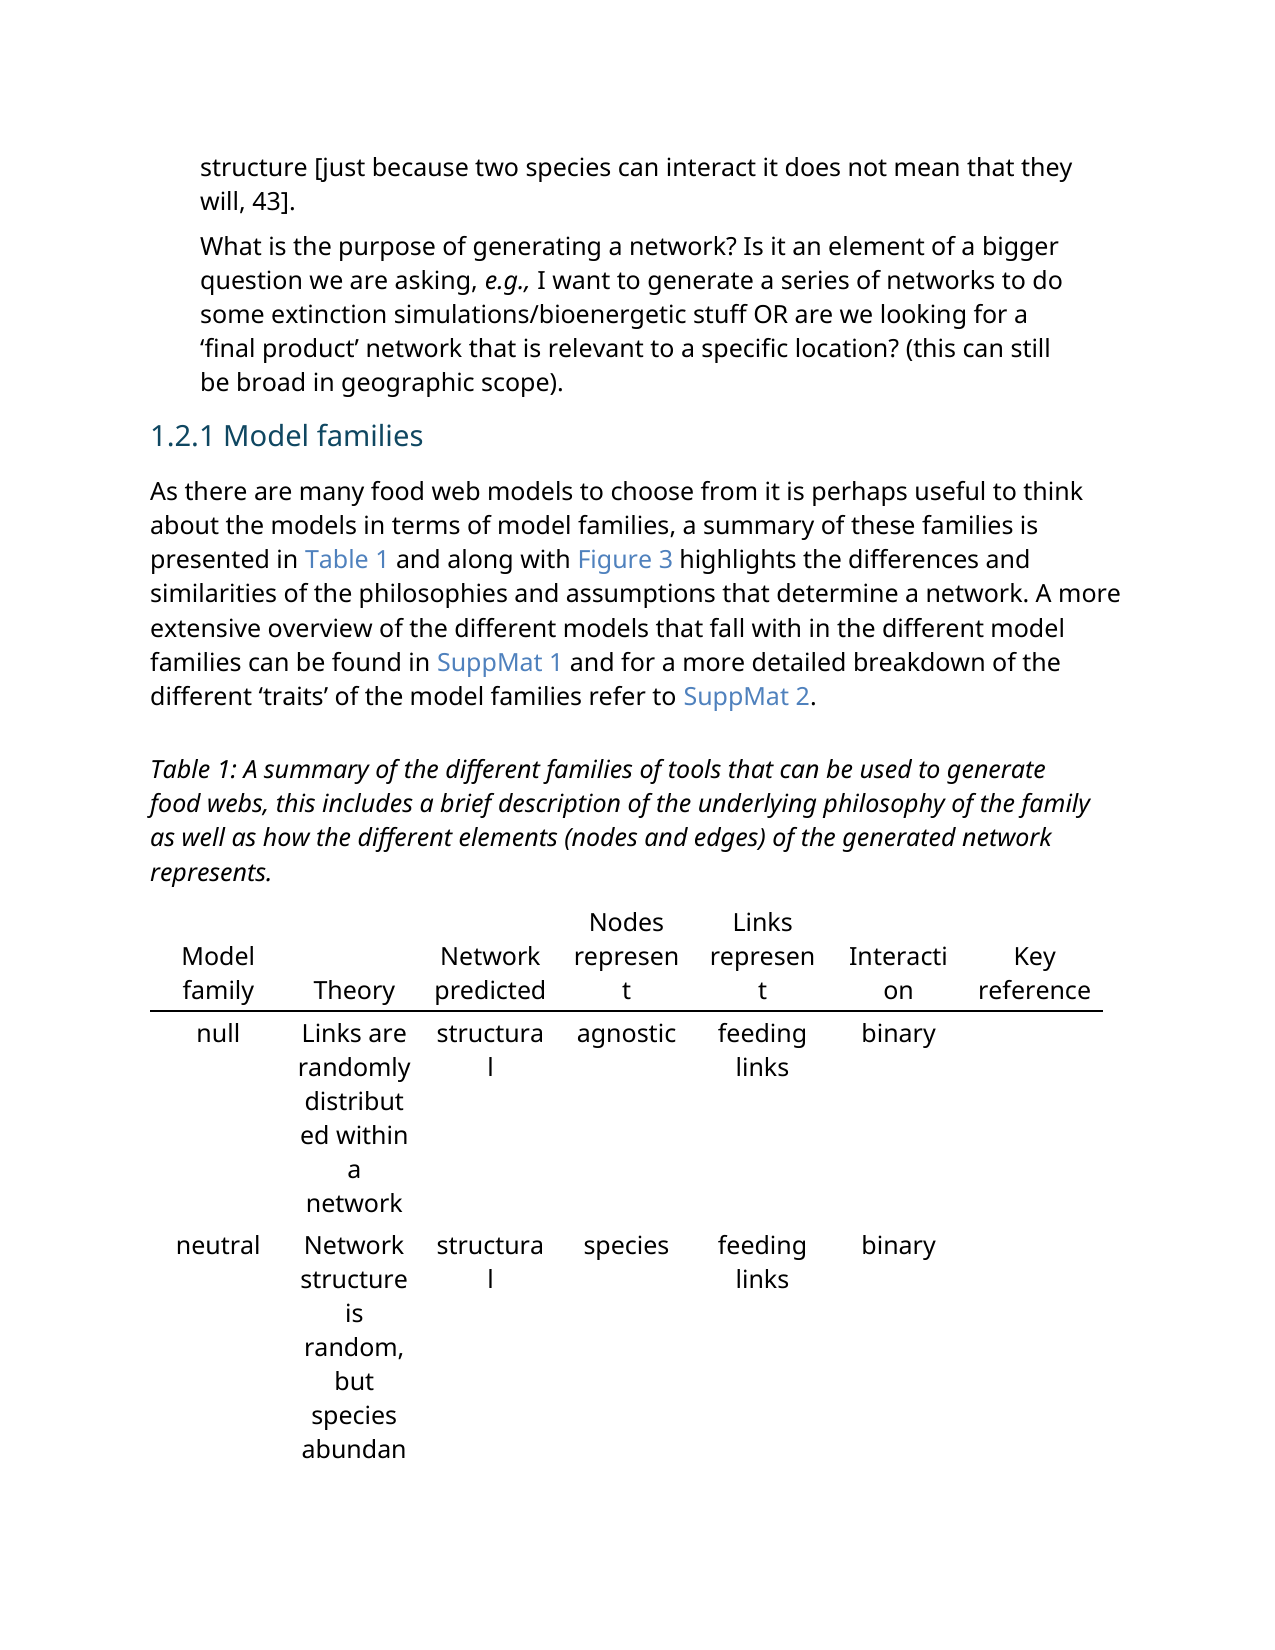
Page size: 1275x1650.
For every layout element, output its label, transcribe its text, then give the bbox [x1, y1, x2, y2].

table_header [139, 731, 1114, 1466]
subtitle 1.2.1 Model families [150, 416, 1125, 455]
text As there are many food web models to choose from it is perhaps useful to think about the models in terms of model families, a summary of these families is presented in Table 1 and along with Figure 3 highlights the differences and similarities of the philosophies and assumptions that determine a network. A more extensive overview of the different models that fall with in the different model families can be found in SuppMat 1 and for a more detailed breakdown of the different ‘traits’ of the model families refer to SuppMat 2. [150, 474, 1125, 712]
text What is the purpose of generating a network? Is it an element of a bigger question we are asking, e.g., I want to generate a series of networks to do some extinction simulations/bioenergetic stuff OR are we looking for a ‘final product’ network that is relevant to a specific location? (this can still be broad in geographic scope). [200, 228, 1075, 399]
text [200, 150, 1075, 218]
